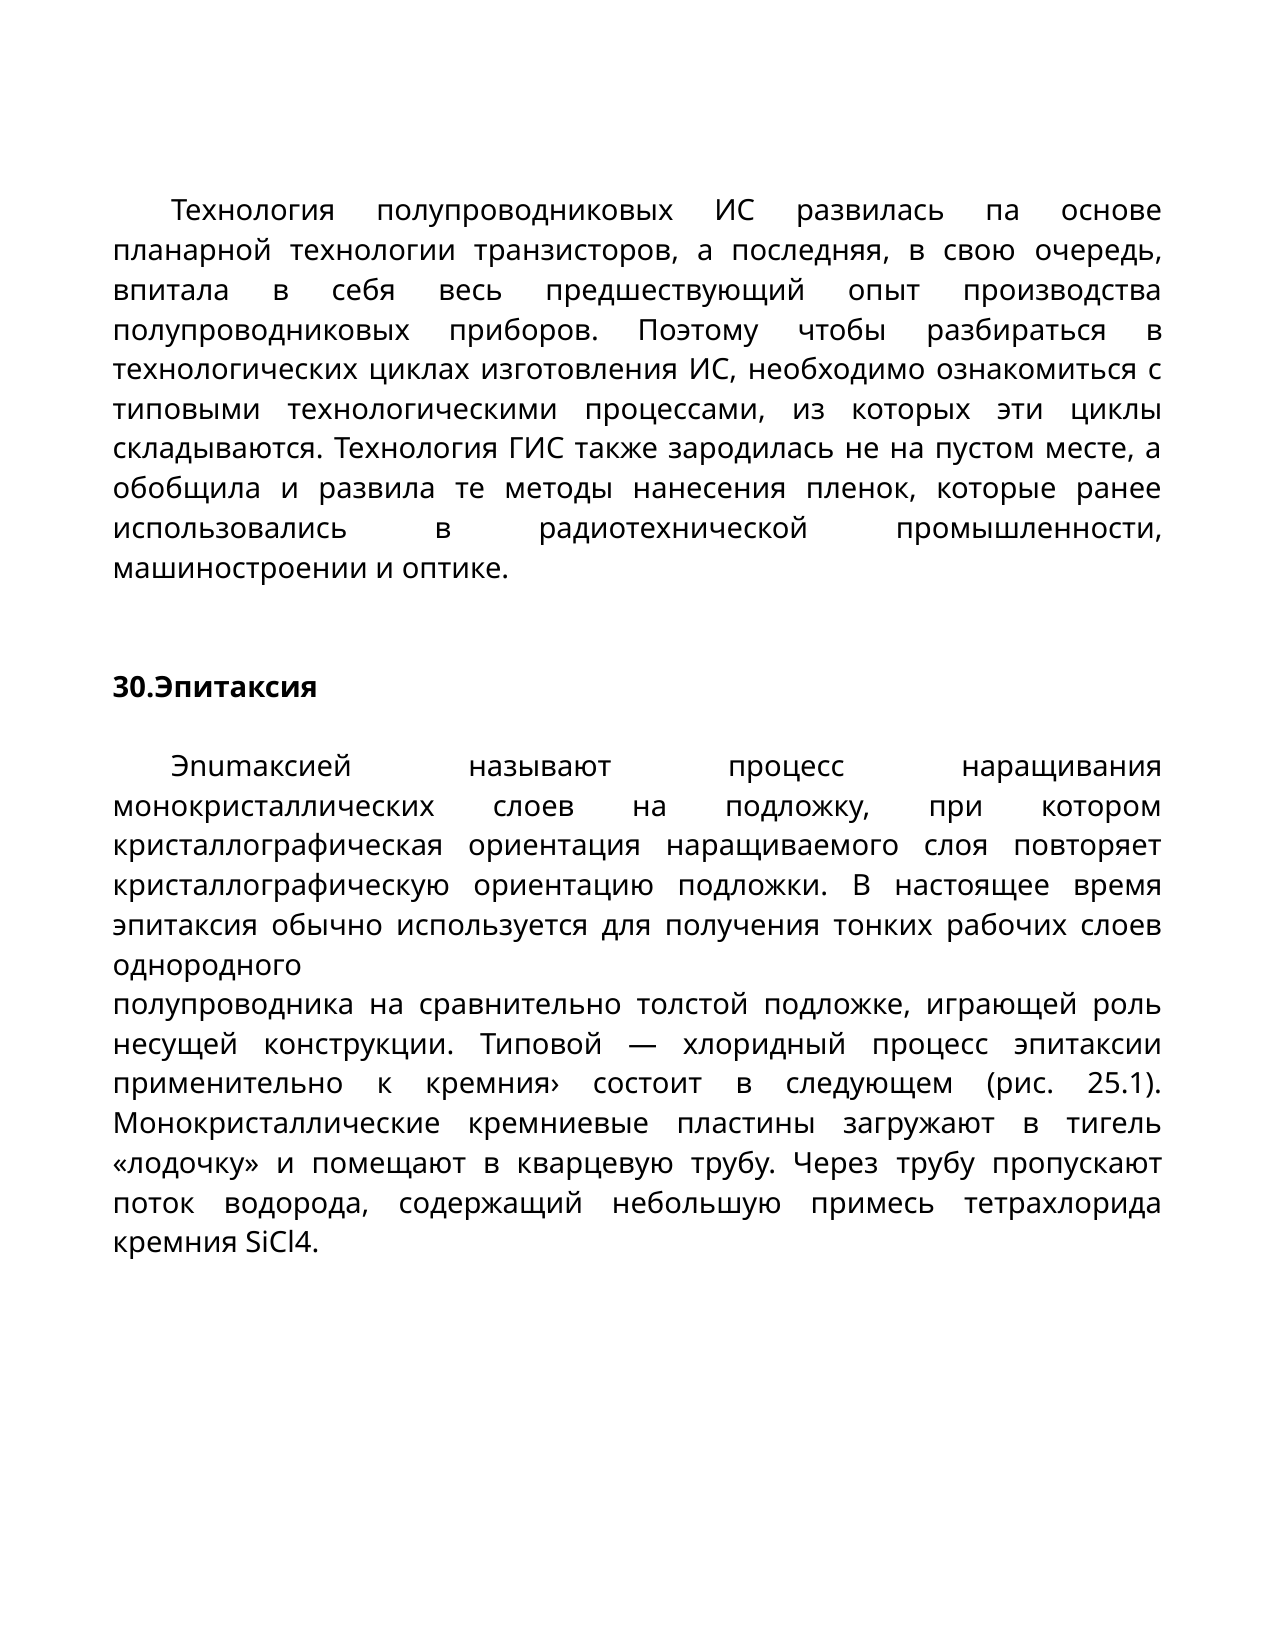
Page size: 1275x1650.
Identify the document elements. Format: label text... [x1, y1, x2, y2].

text Эnumаксией называют процесс наращивания монокристаллических слоев на подложку, при котором кристаллографическая ориентация наращиваемого слоя повторяет кристаллографическую ориентацию подложки. В настоящее время эпитаксия обычно используется для получения тонких рабочих слоев однородного [112, 745, 1162, 983]
text Технология полупроводниковых ИС развилась па основе планарной технологии транзисторов, а последняя, в свою очередь, впитала в себя весь предшествующий опыт производства полупроводниковых приборов. Поэтому чтобы разбираться в технологических циклах изготовления ИС, необходимо ознакомиться с типовыми технологическими процессами, из которых эти циклы складываются. Технология ГИС также зародилась не на пустом месте, а обобщила и развила те методы нанесения пленок, которые ранее использовались в радиотехнической промышленности, машиностроении и оптике. [112, 190, 1162, 587]
text 30.Эпитаксия [112, 666, 1162, 706]
text полупроводника на сравнительно толстой подложке, играющей роль несущей конструкции. Типовой — хлоридный процесс эпитаксии применительно к кремния› состоит в следующем (рис. 25.1). Монокристаллические кремниевые пластины загружают в тигель «лодочку» и помещают в кварцевую трубу. Через трубу пропускают поток водорода, содержащий небольшую примесь тетрахлорида кремния SiCl4. [112, 983, 1162, 1261]
